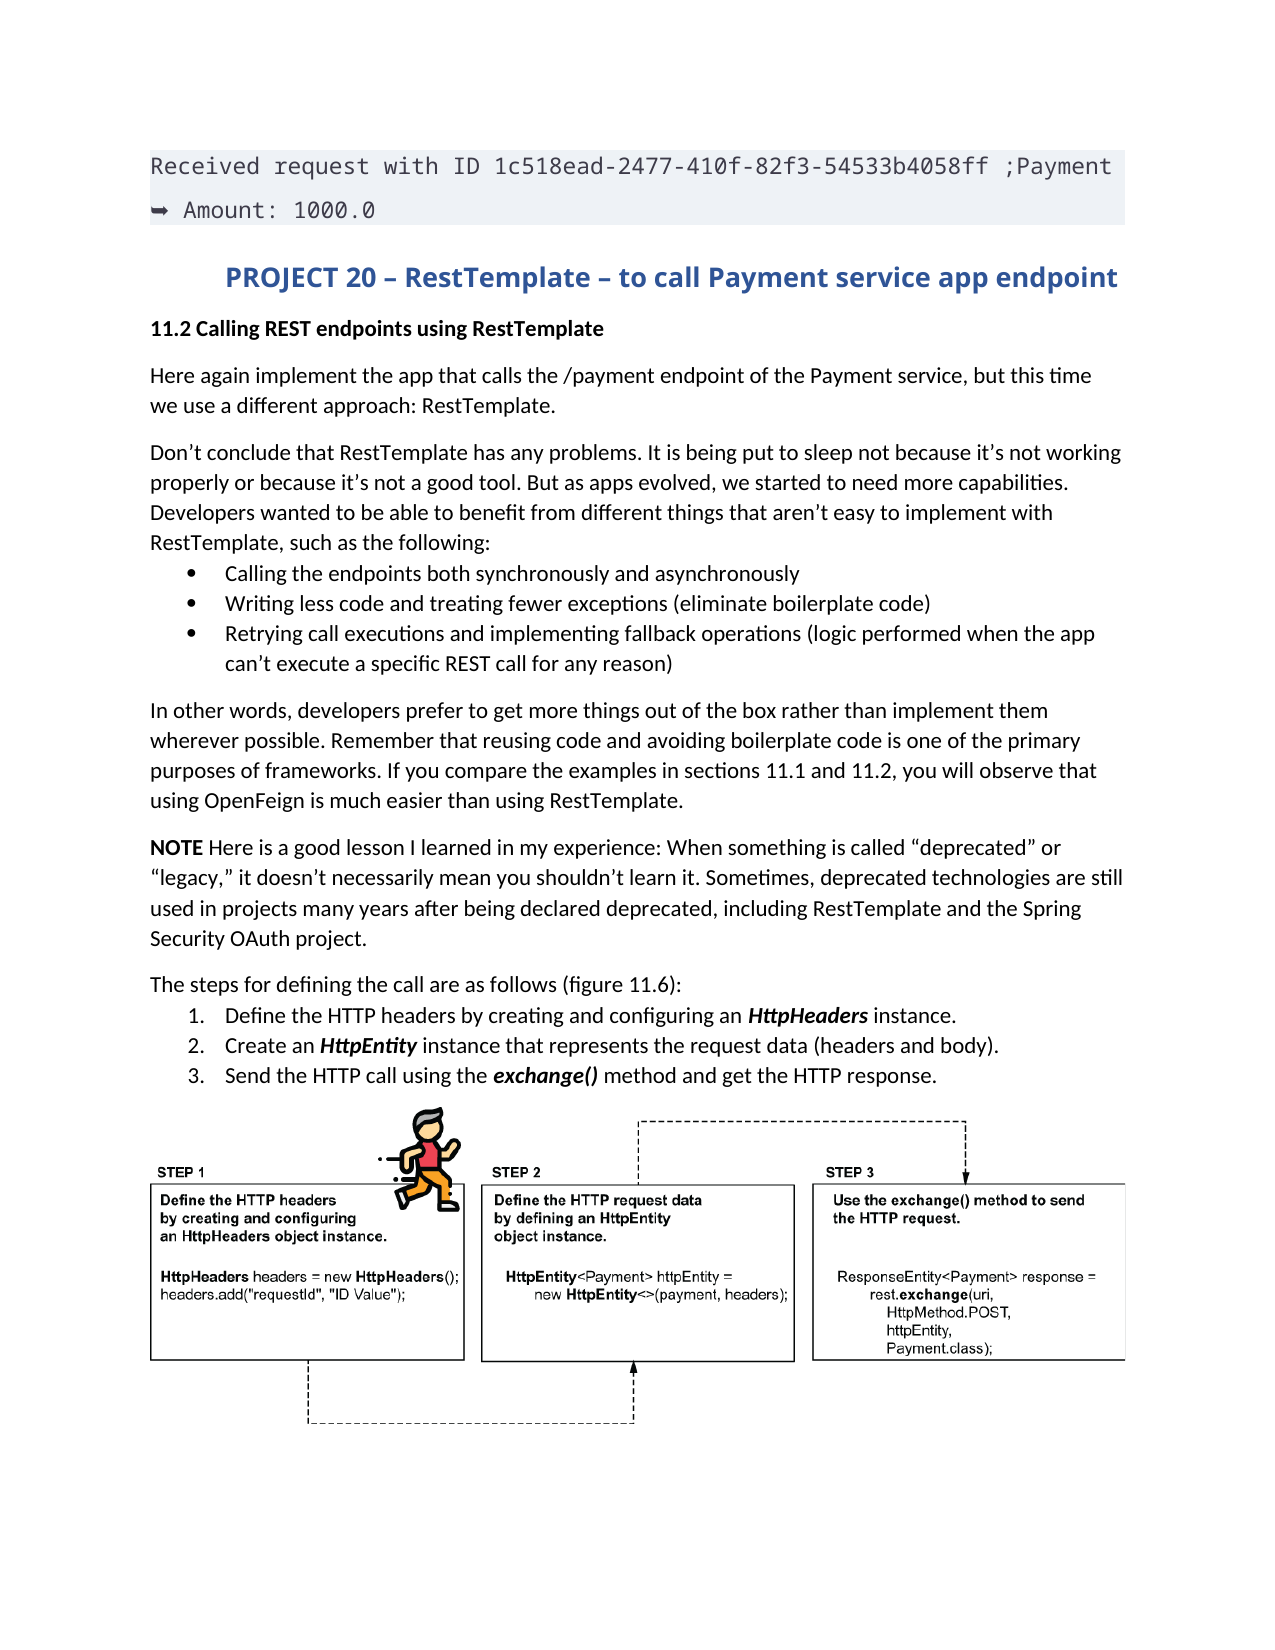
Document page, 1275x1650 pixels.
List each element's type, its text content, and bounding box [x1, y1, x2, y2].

text ➥ Amount: 1000.0 [150, 194, 1125, 225]
list Define the HTTP headers by creating and configuring an HttpHeaders instance. [187, 1001, 1125, 1029]
text Don’t conclude that RestTemplate has any problems. It is being put to sleep not because it’s not working properly or because it’s not a good tool. But as apps evolved, we started to need more capabilities. Developers wanted to be able to benefit from different things that aren’t easy to implement with RestTemplate, such as the following: [150, 438, 1125, 557]
text 11.2 Calling REST endpoints using RestTemplate [150, 314, 1125, 342]
text In other words, developers prefer to get more things out of the box rather than implement them wherever possible. Remember that reusing code and avoiding boilerplate code is one of the primary purposes of frameworks. If you compare the examples in sections 11.1 and 11.2, you will observe that using OpenFeign is much easier than using RestTemplate. [150, 696, 1125, 815]
list Create an HttpEntity instance that represents the request data (headers and body). [187, 1031, 1125, 1059]
picture [150, 1107, 1125, 1424]
list Retrying call executions and implementing fallback operations (logic performed when the app can’t execute a specific REST call for any reason) [187, 619, 1125, 677]
text The steps for defining the call are as follows (figure 11.6): [150, 971, 1125, 999]
list Send the HTTP call using the exchange() method and get the HTTP response. [187, 1061, 1125, 1089]
subtitle PROJECT 20 – RestTemplate – to call Payment service app endpoint [225, 258, 1125, 295]
text Here again implement the app that calls the /payment endpoint of the Payment service, but this time we use a different approach: RestTemplate. [150, 361, 1125, 419]
text Received request with ID 1c518ead-2477-410f-82f3-54533b4058ff ;Payment [150, 150, 1125, 181]
text NOTE Here is a good lesson I learned in my experience: When something is called “deprecated” or “legacy,” it doesn’t necessarily mean you shouldn’t learn it. Sometimes, deprecated technologies are still used in projects many years after being declared deprecated, including RestTemplate and the Spring Security OAuth project. [150, 833, 1125, 952]
list Writing less code and treating fewer exceptions (eliminate boilerplate code) [187, 589, 1125, 617]
list Calling the endpoints both synchronously and asynchronously [187, 559, 1125, 587]
